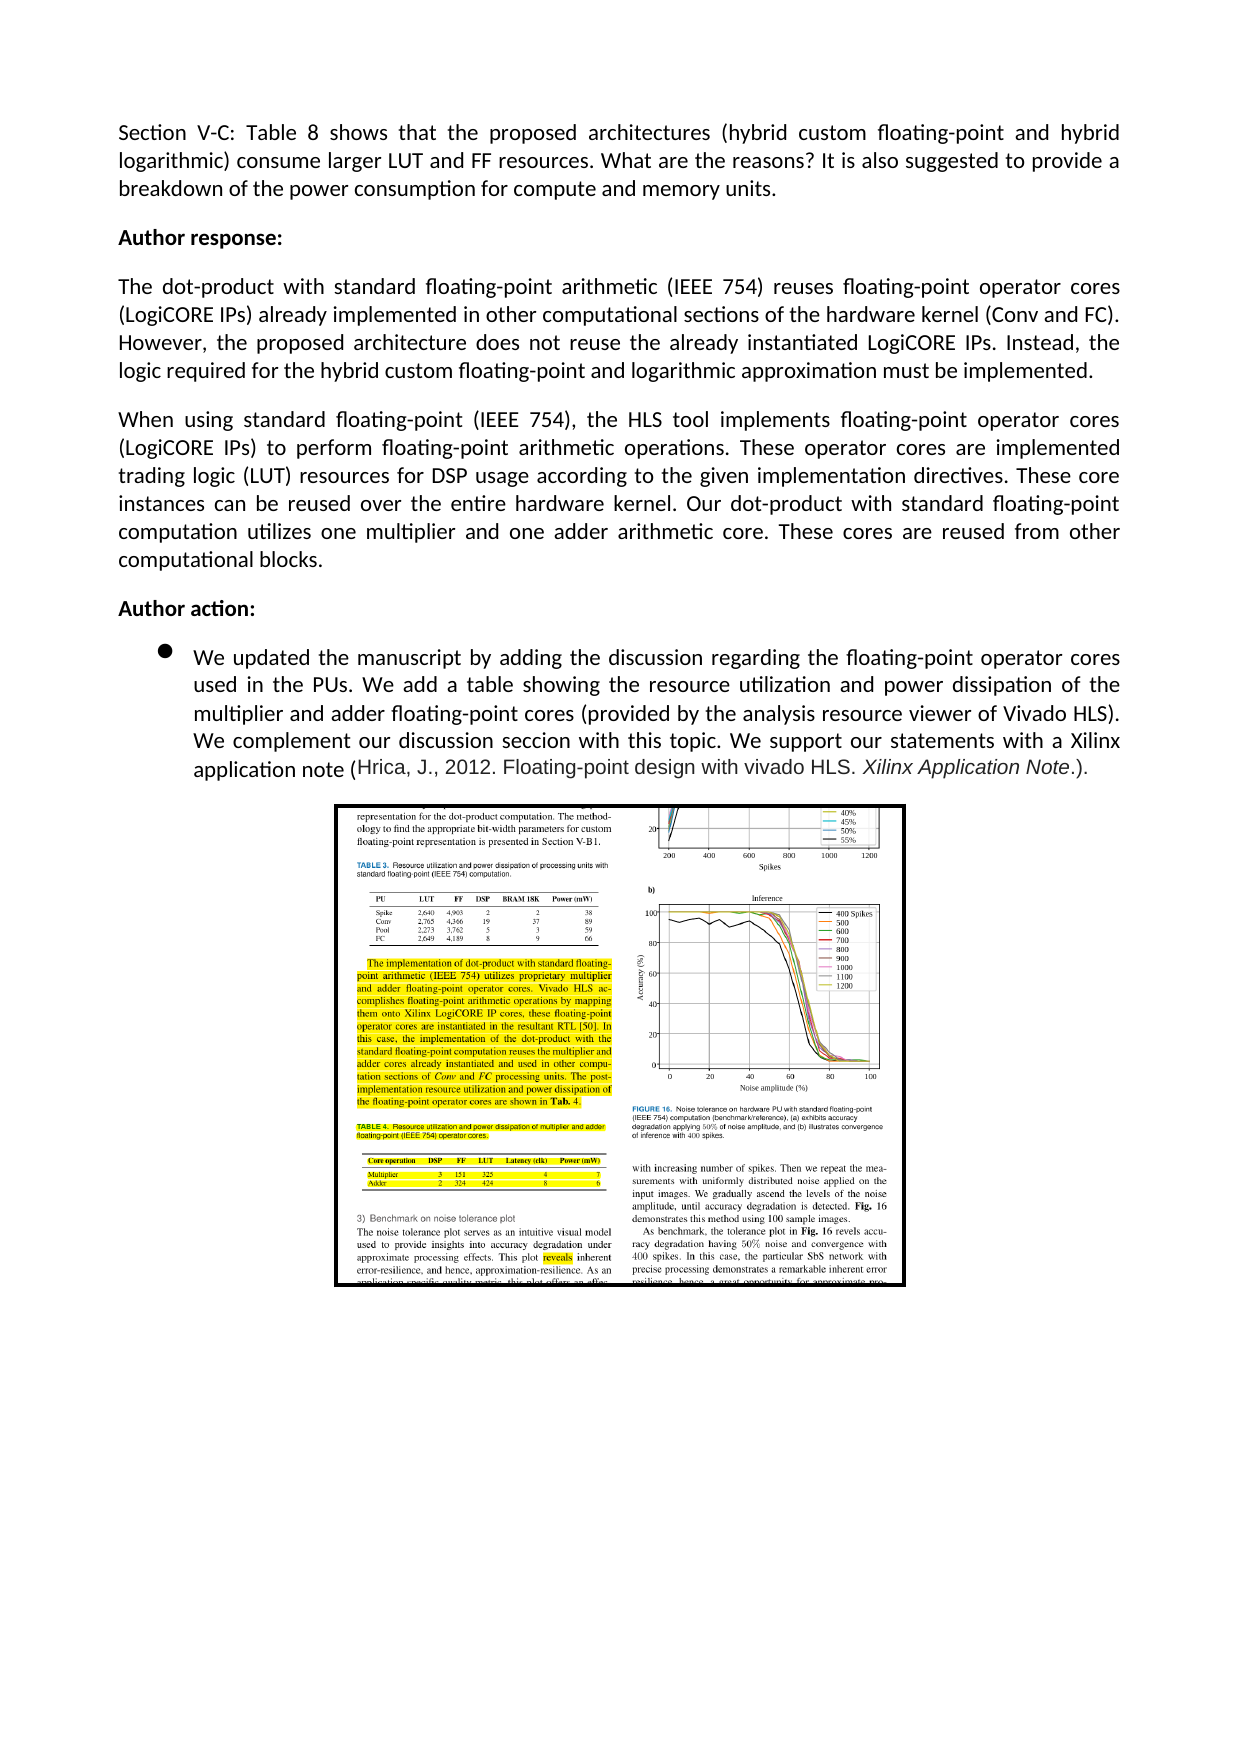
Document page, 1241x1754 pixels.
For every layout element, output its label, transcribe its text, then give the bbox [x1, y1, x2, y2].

text When using standard floating-point (IEEE 754), the HLS tool implements floating-point operator cores (LogiCORE IPs) to perform floating-point arithmetic operations. These operator cores are implemented trading logic (LUT) resources for DSP usage according to the given implementation directives. These core instances can be reused over the entire hardware kernel. Our dot-product with standard floating-point computation utilizes one multiplier and one adder arithmetic core. These cores are reused from other computational blocks. [118, 405, 1122, 573]
picture [338, 808, 902, 1283]
list We updated the manuscript by adding the discussion regarding the floating-point operator cores used in the PUs. We add a table showing the resource utilization and power dissipation of the multiplier and adder floating-point cores (provided by the analysis resource viewer of Vivado HLS). We complement our discussion seccion with this topic. We support our statements with a Xilinx application note (Hrica, J., 2012. Floating-point design with vivado HLS. Xilinx Application Note.). [156, 643, 1122, 783]
text Author response: [118, 223, 1122, 251]
text The dot-product with standard floating-point arithmetic (IEEE 754) reuses floating-point operator cores (LogiCORE IPs) already implemented in other computational sections of the hardware kernel (Conv and FC). However, the proposed architecture does not reuse the already instantiated LogiCORE IPs. Instead, the logic required for the hybrid custom floating-point and logarithmic approximation must be implemented. [118, 272, 1122, 384]
text Author action: [118, 594, 1122, 622]
text Section V-C: Table 8 shows that the proposed architectures (hybrid custom floating-point and hybrid logarithmic) consume larger LUT and FF resources. What are the reasons? It is also suggested to provide a breakdown of the power consumption for compute and memory units. [118, 118, 1122, 202]
